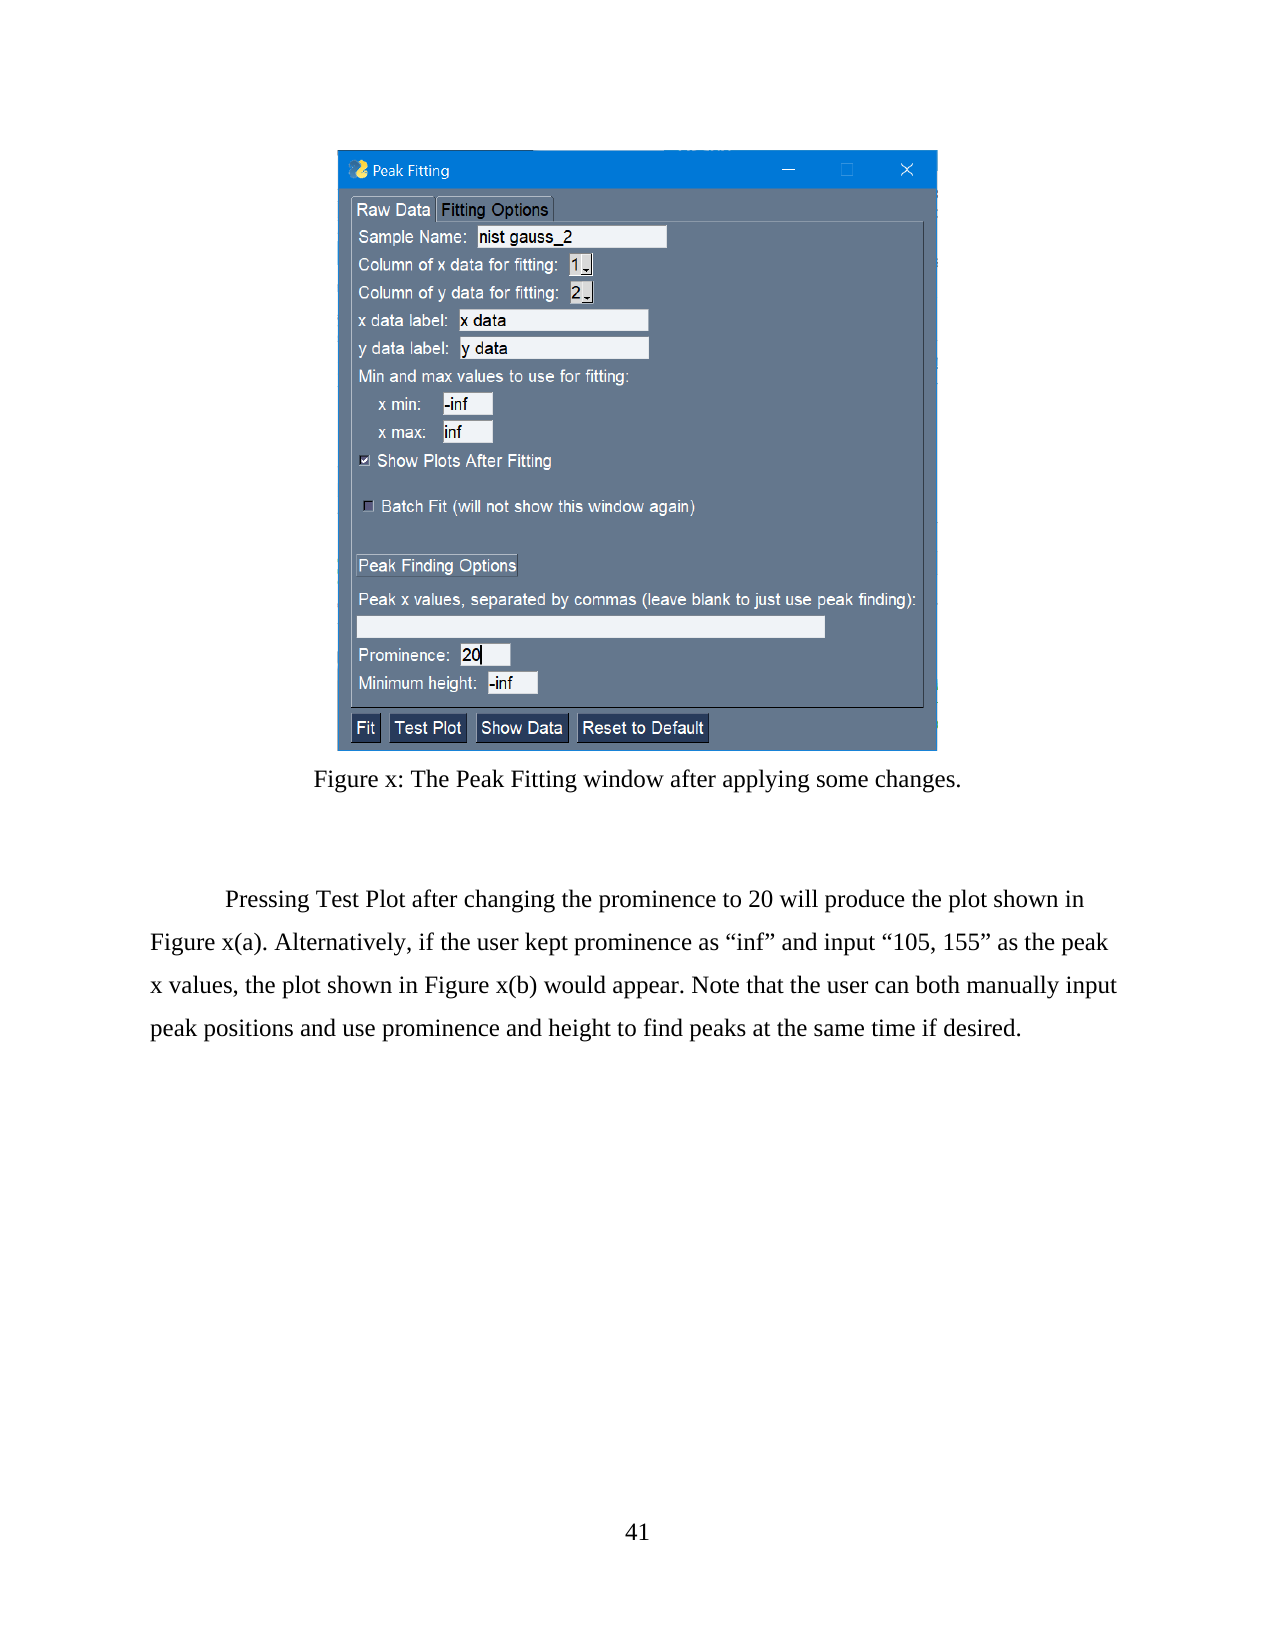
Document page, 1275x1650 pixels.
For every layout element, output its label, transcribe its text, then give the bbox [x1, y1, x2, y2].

text Figure x: The Peak Fitting window after applying some changes. [150, 764, 1125, 793]
text Pressing Test Plot after changing the prominence to 20 will produce the plot shown in Figure x(a). Alternatively, if the user kept prominence as “inf” and input “105, 155” as the peak x values, the plot shown in Figure x(b) would appear. Note that the user can both manually input peak positions and use prominence and height to find peaks at the same time if desired. [150, 884, 1125, 1042]
picture [337, 150, 938, 751]
